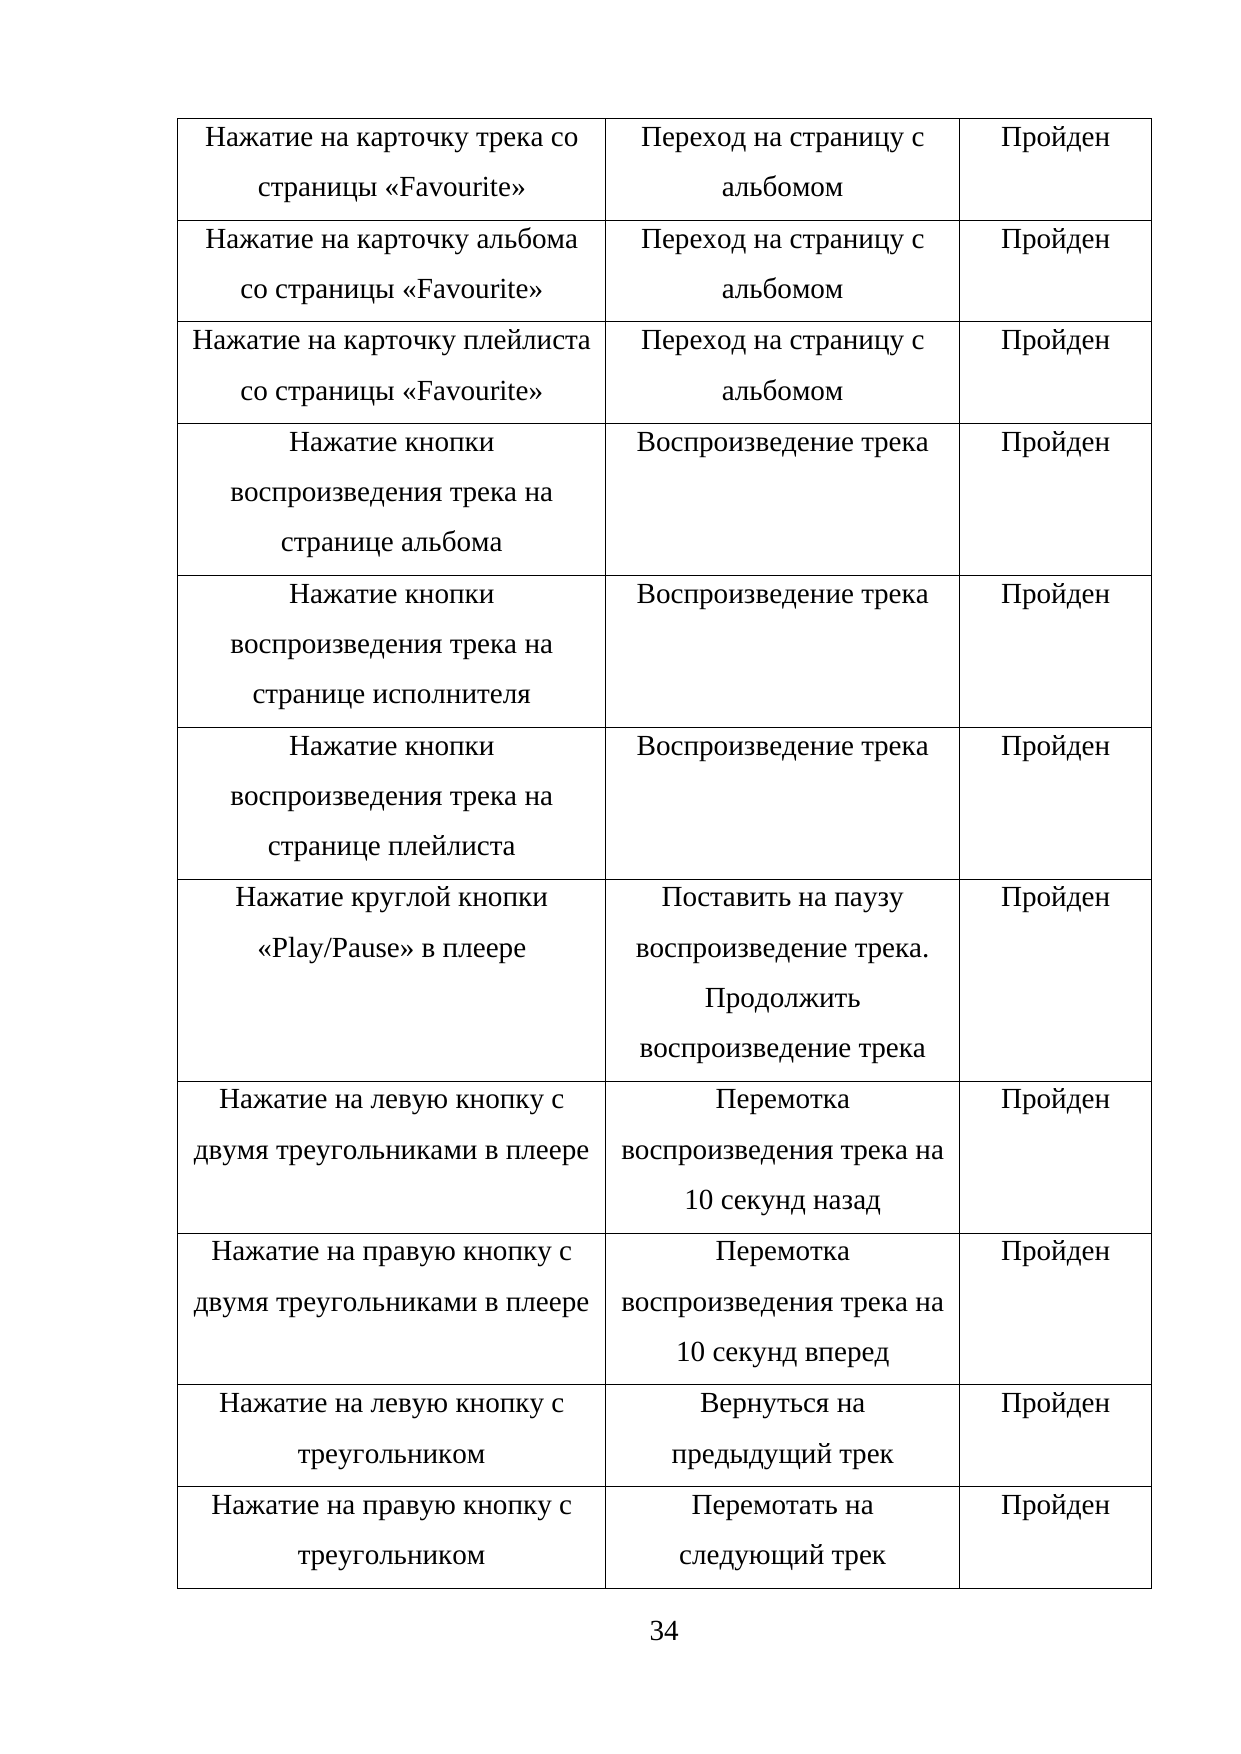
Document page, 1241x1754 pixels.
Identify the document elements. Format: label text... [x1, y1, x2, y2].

table_cell Пройден [960, 1385, 1151, 1486]
table_cell Перемотка воспроизведения трека на 10 секунд вперед [606, 1234, 959, 1384]
table_cell Нажатие на левую кнопку с треугольником [178, 1385, 605, 1486]
table_cell Воспроизведение трека [606, 728, 959, 878]
table_cell Нажатие кнопки воспроизведения трека на странице альбома [178, 424, 605, 575]
table_cell Переход на страницу с альбомом [606, 322, 959, 423]
table_cell Нажатие на правую кнопку с треугольником [178, 1487, 605, 1587]
table_cell Нажатие на карточку альбома со страницы «Favourite» [178, 221, 605, 321]
table_cell Пройден [960, 1487, 1151, 1587]
table_cell Пройден [960, 880, 1151, 1081]
table_cell Пройден [960, 1082, 1151, 1232]
table_cell Нажатие круглой кнопки «Play/Pause» в плеере [178, 880, 605, 1081]
table_cell Пройден [960, 322, 1151, 423]
table_cell Нажатие кнопки воспроизведения трека на странице исполнителя [178, 576, 605, 727]
table_cell Вернуться на предыдущий трек [606, 1385, 959, 1486]
table_cell Нажатие на правую кнопку с двумя треугольниками в плеере [178, 1234, 605, 1384]
table_cell Нажатие кнопки воспроизведения трека на странице плейлиста [178, 728, 605, 878]
table_cell Пройден [960, 424, 1151, 575]
table_cell Поставить на паузу воспроизведение трека. Продолжить воспроизведение трека [606, 880, 959, 1081]
table_cell Пройден [960, 576, 1151, 727]
table_cell Перемотка воспроизведения трека на 10 секунд назад [606, 1082, 959, 1232]
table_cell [606, 119, 959, 220]
table_cell Пройден [960, 221, 1151, 321]
table_cell Переход на страницу с альбомом [606, 221, 959, 321]
table_cell Нажатие на левую кнопку с двумя треугольниками в плеере [178, 1082, 605, 1232]
table_cell Нажатие на карточку трека со страницы «Favourite» [178, 119, 605, 220]
table_cell Воспроизведение трека [606, 576, 959, 727]
table_cell Перемотать на следующий трек [606, 1487, 959, 1587]
table_cell Пройден [960, 728, 1151, 878]
table_cell Воспроизведение трека [606, 424, 959, 575]
table_cell Нажатие на карточку плейлиста со страницы «Favourite» [178, 322, 605, 423]
table_cell Пройден [960, 1234, 1151, 1384]
table_cell Пройден [960, 119, 1151, 220]
